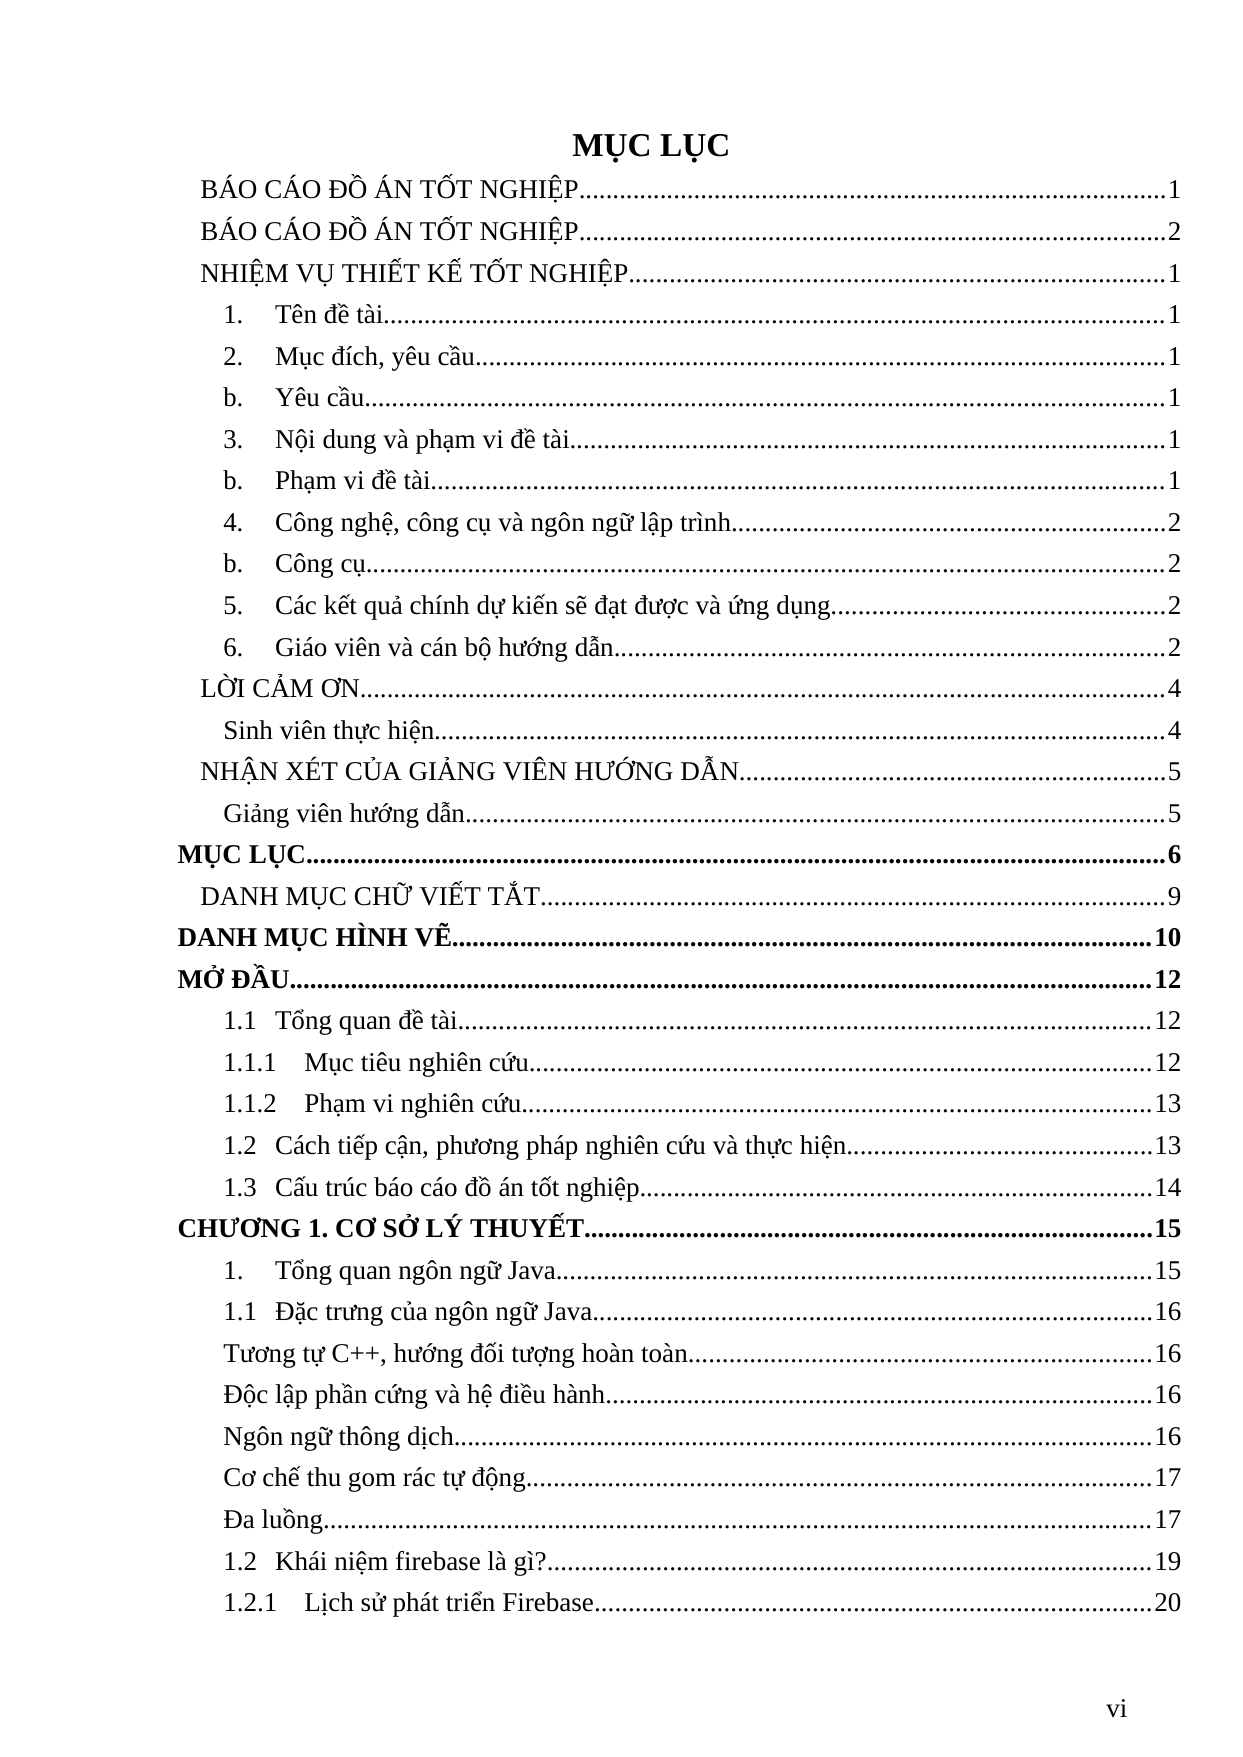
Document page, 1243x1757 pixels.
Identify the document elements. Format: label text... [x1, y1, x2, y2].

text b. Yêu cầu 1 [223, 381, 1182, 412]
text DANH MỤC CHỮ VIẾT TẮT 9 [200, 880, 1182, 911]
text NHẬN XÉT CỦA GIẢNG VIÊN HƯỚNG DẪN 5 [200, 755, 1182, 787]
text 1.1 Tổng quan đề tài 12 [223, 1004, 1182, 1036]
text Ngôn ngữ thông dịch 16 [223, 1420, 1182, 1451]
text 5. Các kết quả chính dự kiến sẽ đạt được và ứng dụng 2 [223, 589, 1182, 620]
text b. Phạm vi đề tài 1 [223, 464, 1182, 496]
text MỤC LỤC 6 [177, 838, 1182, 869]
text BÁO CÁO ĐỒ ÁN TỐT NGHIỆP 2 [200, 215, 1182, 246]
text 1. Tổng quan ngôn ngữ Java 15 [223, 1254, 1182, 1285]
text NHIỆM VỤ THIẾT KẾ TỐT NGHIỆP 1 [200, 257, 1182, 288]
text 1.1.2 Phạm vi nghiên cứu 13 [223, 1088, 1182, 1119]
text MỞ ĐẦU 12 [177, 963, 1182, 994]
text b. Công cụ 2 [223, 548, 1182, 579]
text 1.2.1 Lịch sử phát triển Firebase 20 [223, 1586, 1182, 1617]
text Đa luồng 17 [223, 1503, 1182, 1534]
text DANH MỤC HÌNH VẼ 10 [177, 921, 1182, 953]
text 1.1 Đặc trưng của ngôn ngữ Java 16 [223, 1295, 1182, 1326]
text CHƯƠNG 1. CƠ SỞ LÝ THUYẾT 15 [177, 1212, 1182, 1243]
text 2. Mục đích, yêu cầu 1 [223, 340, 1182, 371]
text Sinh viên thực hiện 4 [223, 714, 1182, 745]
subtitle MỤC LỤC [326, 125, 977, 163]
text 6. Giáo viên và cán bộ hướng dẫn 2 [223, 631, 1182, 662]
text 1.1.1 Mục tiêu nghiên cứu 12 [223, 1046, 1182, 1077]
text 1.3 Cấu trúc báo cáo đồ án tốt nghiệp 14 [223, 1171, 1182, 1202]
text 4. Công nghệ, công cụ và ngôn ngữ lập trình 2 [223, 506, 1182, 537]
text 1.2 Cách tiếp cận, phương pháp nghiên cứu và thực hiện 13 [223, 1129, 1182, 1160]
text LỜI CẢM ƠN 4 [200, 672, 1182, 703]
text Cơ chế thu gom rác tự động 17 [223, 1462, 1182, 1493]
text 1.2 Khái niệm firebase là gì? 19 [223, 1545, 1182, 1576]
text 3. Nội dung và phạm vi đề tài 1 [223, 423, 1182, 454]
text Giảng viên hướng dẫn 5 [223, 797, 1182, 828]
text 1. Tên đề tài 1 [223, 298, 1182, 329]
text Tương tự C++, hướng đối tượng hoàn toàn 16 [223, 1337, 1182, 1368]
text Độc lập phần cứng và hệ điều hành 16 [223, 1378, 1182, 1409]
text BÁO CÁO ĐỒ ÁN TỐT NGHIỆP 1 [200, 173, 1182, 205]
